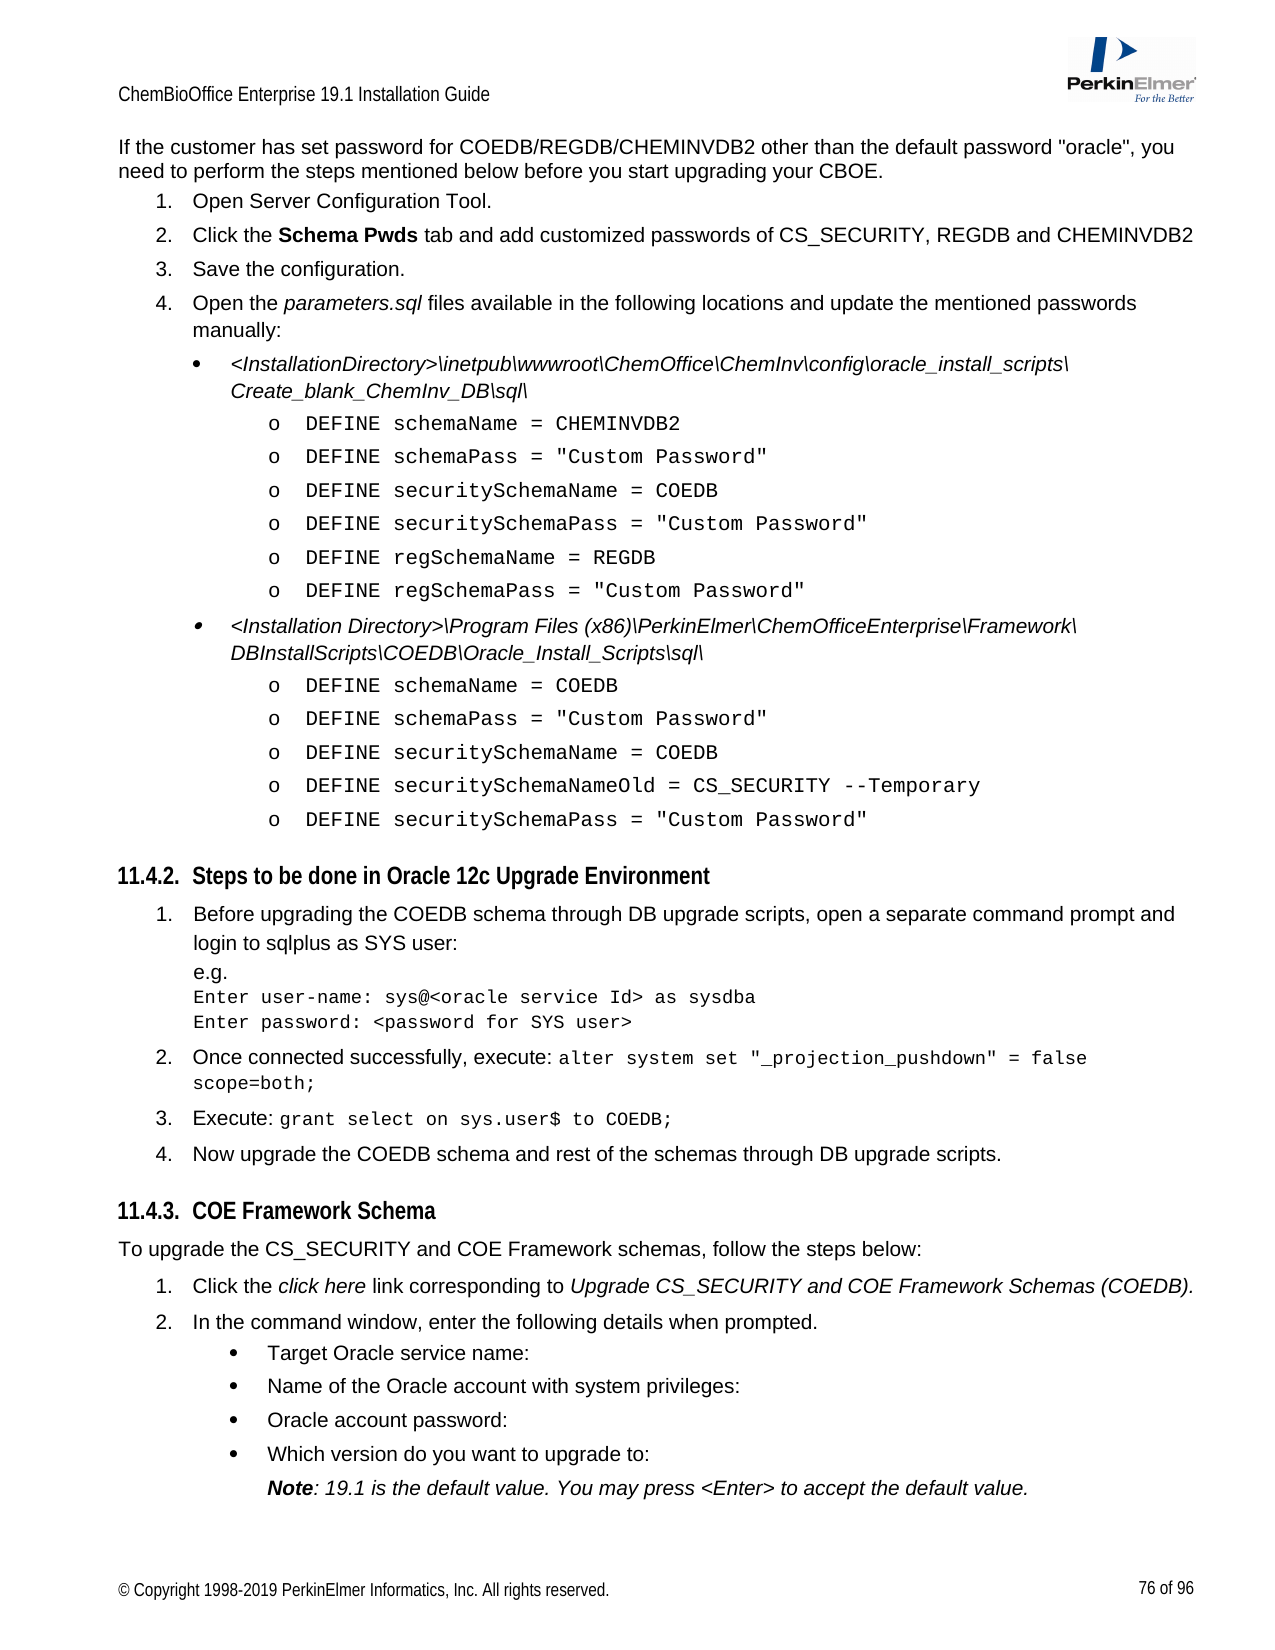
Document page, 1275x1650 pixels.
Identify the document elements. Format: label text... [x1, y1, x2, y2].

list DEFINE schemaPass = "Custom Password" [268, 446, 1204, 470]
list <Installation Directory>\Program Files (x86)\PerkinElmer\ChemOfficeEnterprise\Framework\DBInstallScripts\COEDB\Oracle_Install_Scripts\sql\ [193, 614, 1204, 665]
list DEFINE regSchemaName = REGDB [268, 547, 1204, 570]
list DEFINE securitySchemaName = COEDB [268, 480, 1204, 503]
subtitle Steps to be done in Oracle 12c Upgrade Environment [117, 861, 1204, 889]
list DEFINE schemaName = COEDB [268, 675, 1204, 699]
list Name of the Oracle account with system privileges: [230, 1374, 1204, 1398]
list DEFINE securitySchemaPass = "Custom Password" [268, 809, 1204, 832]
list Now upgrade the COEDB schema and rest of the schemas through DB upgrade scripts. [155, 1142, 1204, 1166]
list Target Oracle service name: [230, 1340, 1204, 1364]
list DEFINE schemaName = CHEMINVDB2 [268, 413, 1204, 437]
text If the customer has set password for COEDB/REGDB/CHEMINVDB2 other than the default password "oracle", you need to perform the steps mentioned below before you start upgrading your CBOE. [118, 135, 1204, 183]
list In the command window, enter the following details when prompted. [155, 1310, 1204, 1334]
list DEFINE schemaPass = "Custom Password" [268, 708, 1204, 732]
list DEFINE securitySchemaPass = "Custom Password" [268, 513, 1204, 537]
list Open Server Configuration Tool. [155, 189, 1204, 213]
subtitle COE Framework Schema [117, 1196, 1204, 1225]
list Once connected successfully, execute: alter system set "_projection_pushdown" = false scope=both; [155, 1045, 1204, 1095]
list DEFINE securitySchemaNameOld = CS_SECURITY --Temporary [268, 775, 1204, 799]
list Open the parameters.sql files available in the following locations and update the mentioned passwords manually: [155, 290, 1204, 342]
picture [1067, 37, 1197, 102]
list Execute: grant select on sys.user$ to COEDB; [155, 1106, 1204, 1131]
list Oracle account password: [230, 1408, 1204, 1432]
list <InstallationDirectory>\inetpub\wwwroot\ChemOffice\ChemInv\config\oracle_install_scripts\Create_blank_ChemInv_DB\sql\ [193, 352, 1204, 403]
list DEFINE regSchemaPass = "Custom Password" [268, 580, 1204, 604]
list Click the click here link corresponding to Upgrade CS_SECURITY and COE Framework Schemas (COEDB). [155, 1274, 1204, 1298]
list Click the Schema Pwds tab and add customized passwords of CS_SECURITY, REGDB and CHEMINVDB2 [155, 223, 1204, 247]
list DEFINE securitySchemaName = COEDB [268, 742, 1204, 766]
list Save the configuration. [155, 257, 1204, 281]
list Before upgrading the COEDB schema through DB upgrade scripts, open a separate command prompt and login to sqlplus as SYS user: e.g. Enter user-name: sys@<oracle service Id> as sysdba Enter password: <password for SYS user> [156, 902, 1204, 1034]
list Which version do you want to upgrade to: [230, 1442, 1204, 1466]
text Note: 19.1 is the default value. You may press <Enter> to accept the default value. [267, 1476, 1204, 1500]
text To upgrade the CS_SECURITY and COE Framework schemas, follow the steps below: [118, 1237, 1204, 1261]
